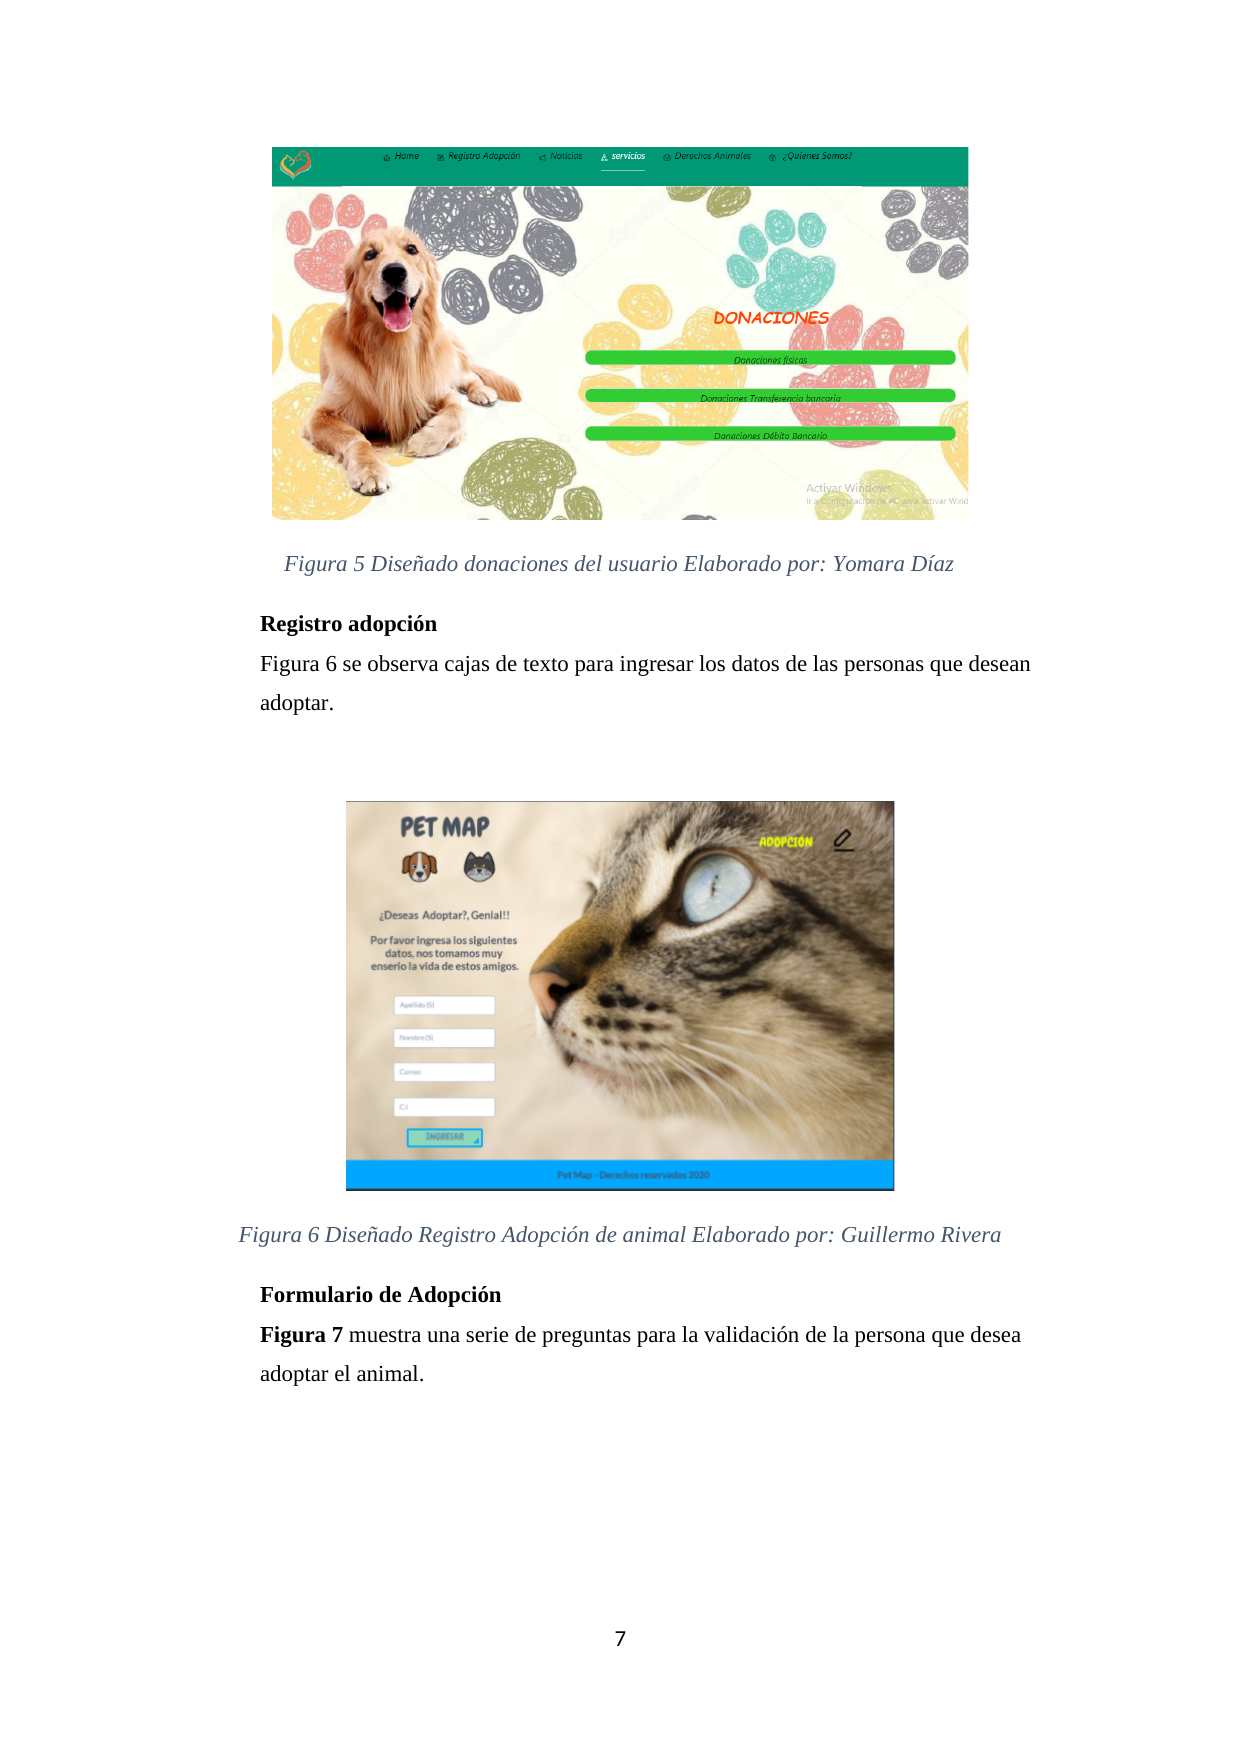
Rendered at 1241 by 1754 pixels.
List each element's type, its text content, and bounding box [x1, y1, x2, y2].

list Figura 6 se observa cajas de texto para ingresar los datos de las personas que desean adoptar. [260, 650, 1063, 716]
list Figura 7 muestra una serie de preguntas para la validación de la persona que desea adoptar el animal. [260, 1321, 1063, 1387]
picture [688, 1172, 705, 1178]
text Figura 6 Diseñado Registro Adopción de animal Elaborado por: Guillermo Rivera [177, 1221, 1063, 1248]
picture [600, 1172, 639, 1178]
list Registro adopción [260, 610, 1063, 637]
text Figura 5 Diseñado donaciones del usuario Elaborado por: Yomara Díaz [177, 550, 1063, 576]
list Formulario de Adopción [260, 1282, 1063, 1308]
picture [346, 801, 895, 1191]
picture [272, 147, 969, 520]
picture [641, 1173, 686, 1178]
picture [574, 1172, 591, 1179]
